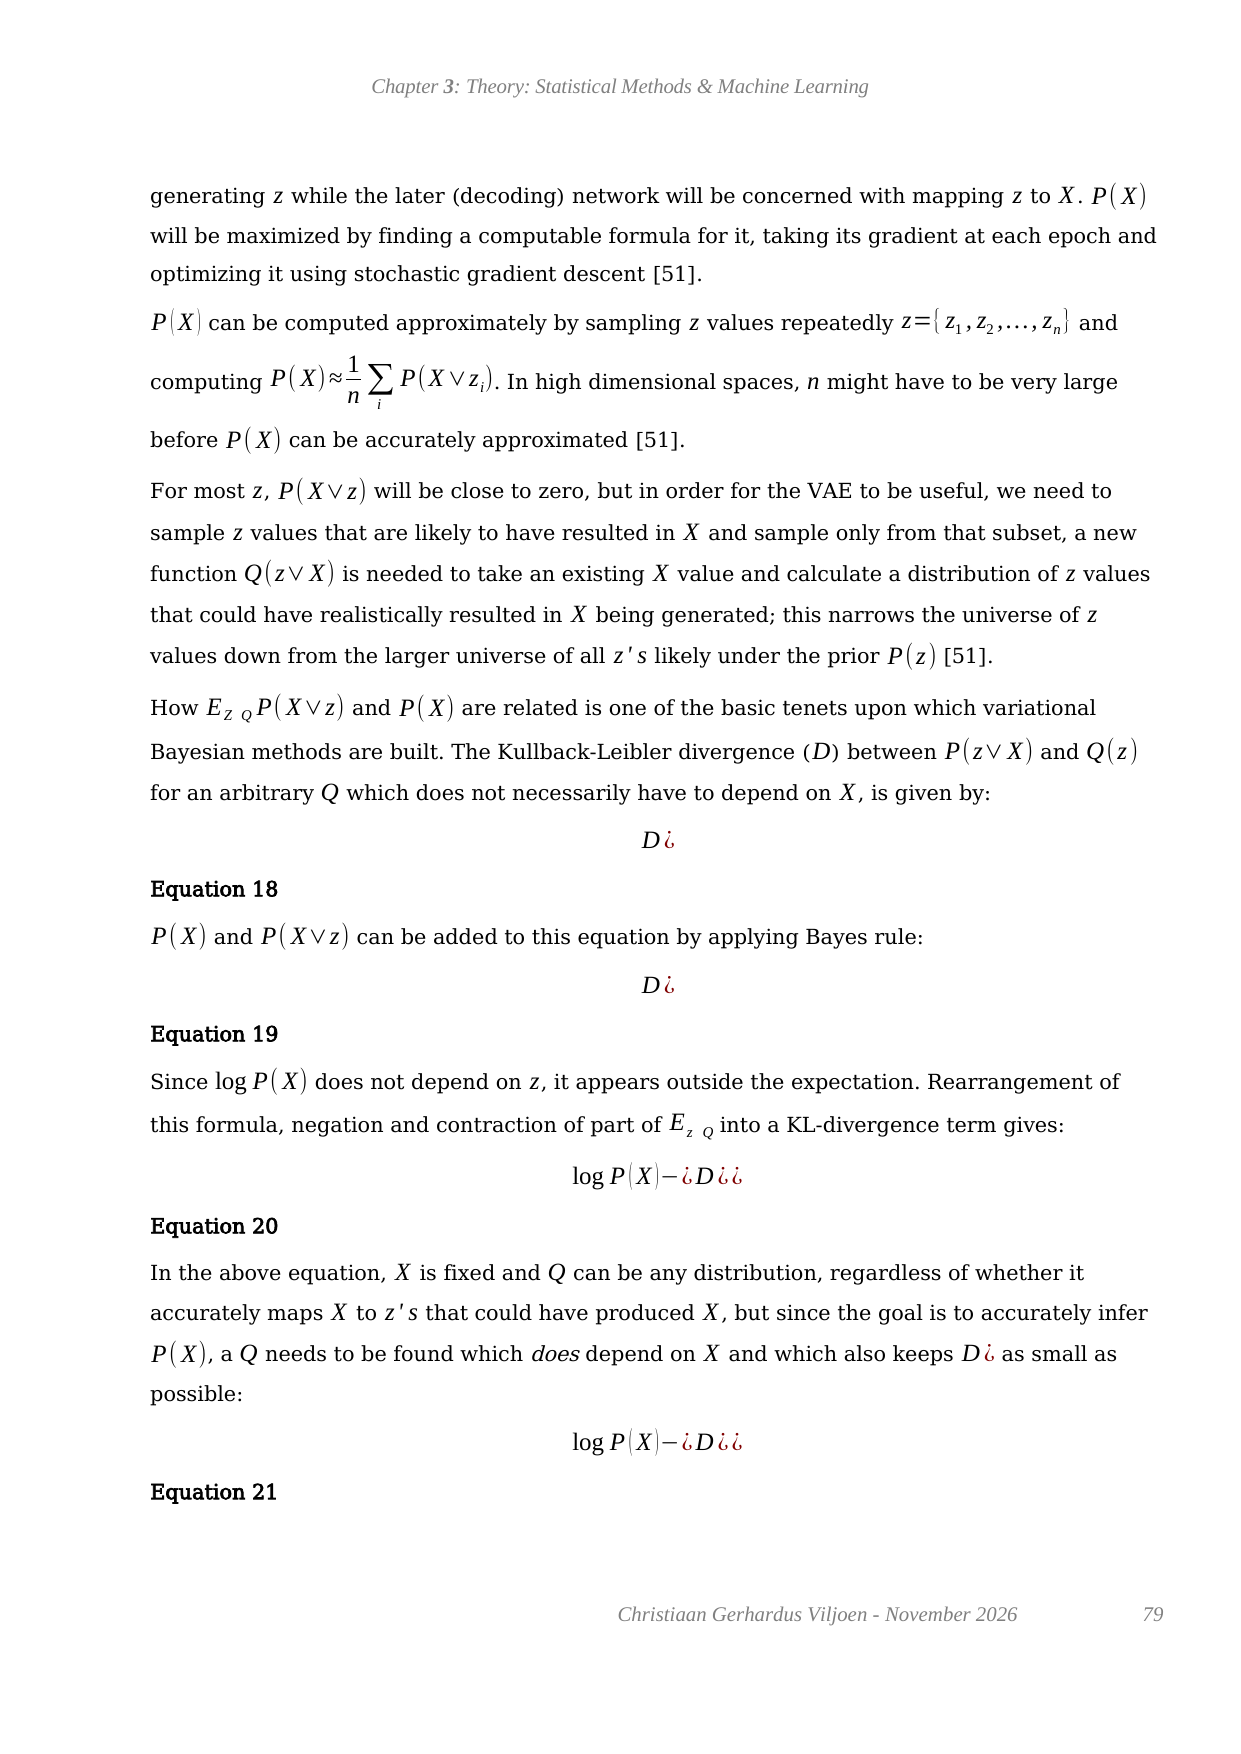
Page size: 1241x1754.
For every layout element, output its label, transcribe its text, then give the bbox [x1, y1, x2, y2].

text For most , will be close to zero, but in order for the VAE to be useful, we need to sample values that are likely to have resulted in and sample only from that subset, a new function is needed to take an existing value and calculate a distribution of values that could have realistically resulted in being generated; this narrows the universe of values down from the larger universe of all likely under the prior . [150, 476, 1165, 671]
text Equation 18 [150, 876, 1165, 901]
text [150, 181, 1165, 286]
text In the above equation, is fixed and can be any distribution, regardless of whether it accurately maps to that could have produced , but since the goal is to accurately infer , a needs to be found which does depend on and which also keeps as small as possible: [150, 1258, 1165, 1406]
text Equation 21 [150, 1478, 1165, 1503]
text and can be added to this equation by applying Bayes rule: [150, 921, 1165, 951]
text can be computed approximately by sampling values repeatedly and computing . In high dimensional spaces, might have to be very large before can be accurately approximated . [150, 307, 1165, 455]
text Equation 19 [150, 1021, 1165, 1046]
text How and are related is one of the basic tenets upon which variational Bayesian methods are built. The Kullback-Leibler divergence () between and for an arbitrary which does not necessarily have to depend on , is given by: [150, 692, 1165, 806]
text Equation 20 [150, 1213, 1165, 1238]
text Since does not depend on , it appears outside the expectation. Rearrangement of this formula, negation and contraction of part of into a KL-divergence term gives: [150, 1066, 1165, 1140]
